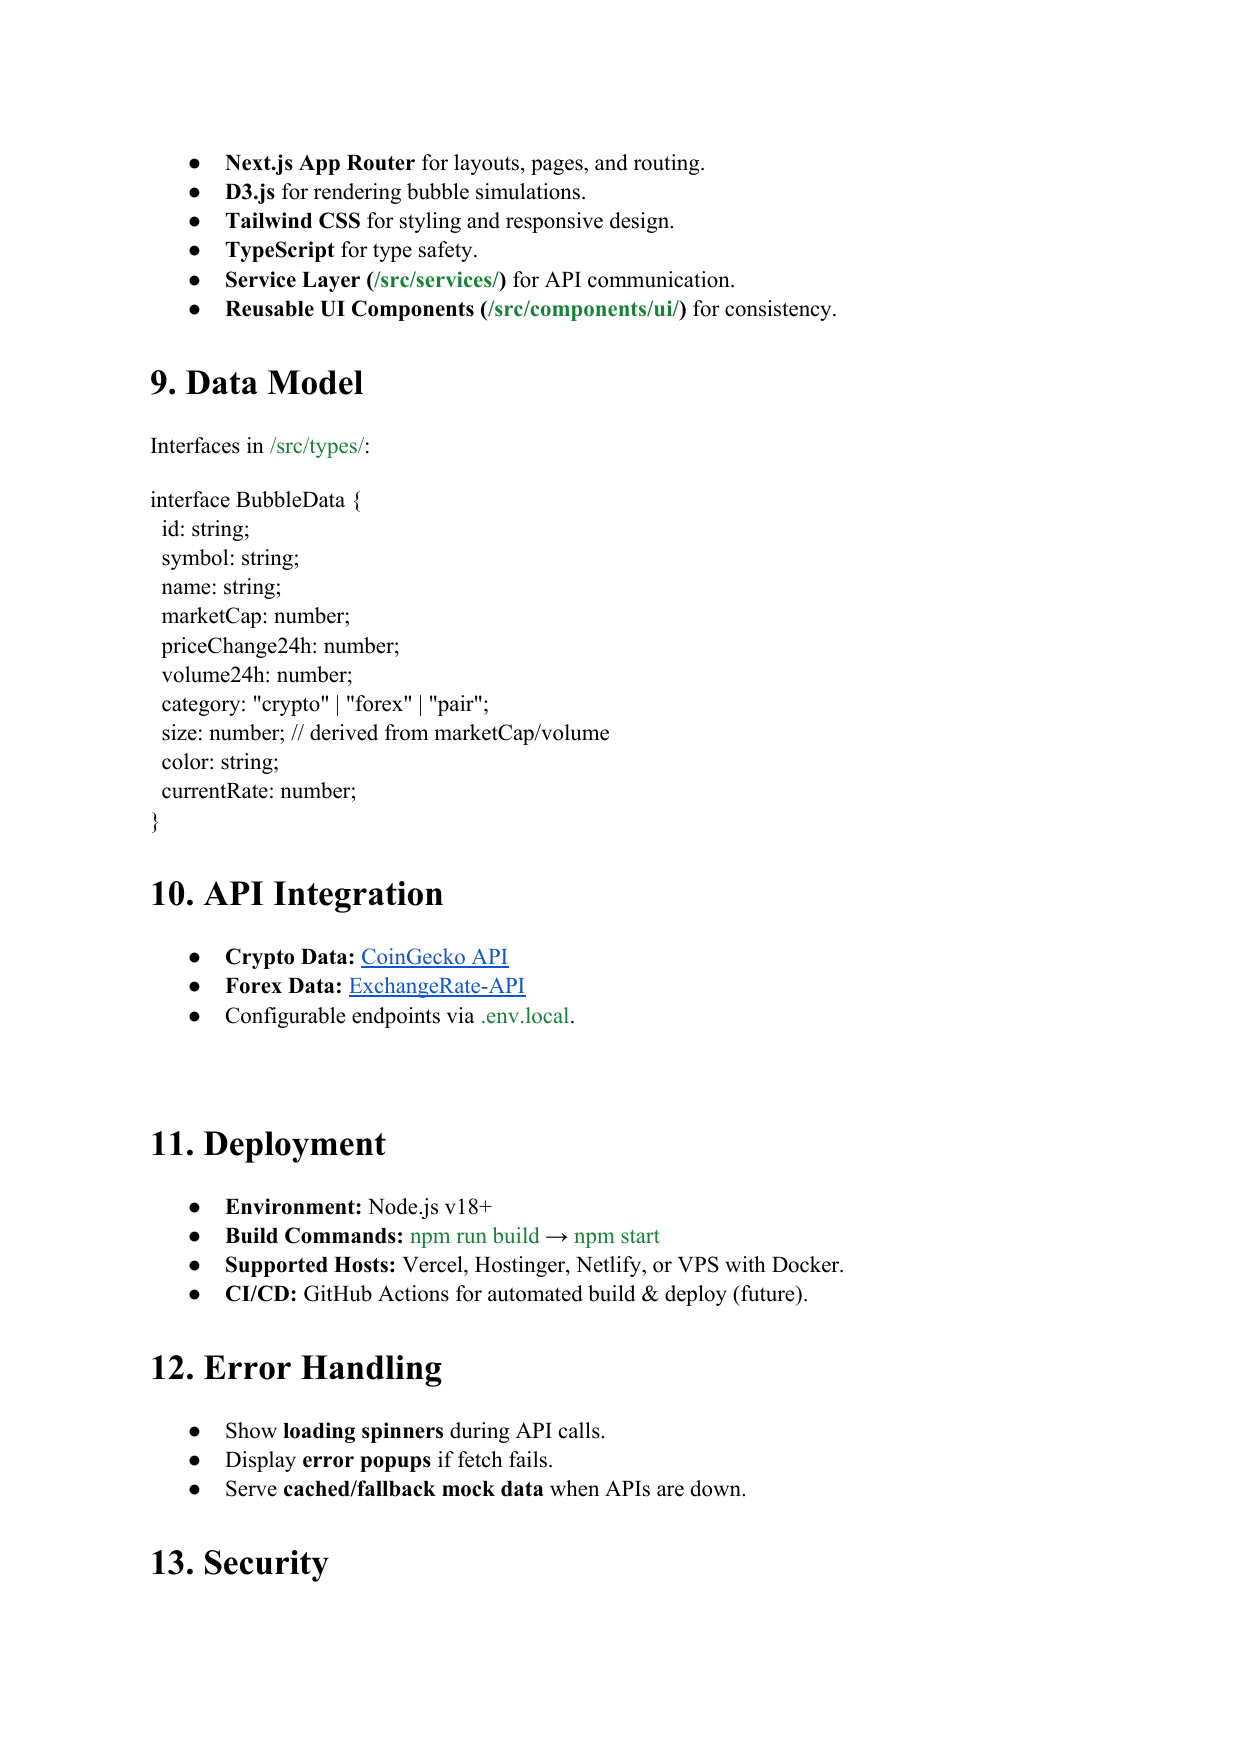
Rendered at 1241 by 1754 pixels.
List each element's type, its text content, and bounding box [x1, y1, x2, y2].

text marketCap: number; [150, 603, 1090, 629]
text symbol: string; [150, 545, 1090, 571]
text id: string; [150, 516, 1090, 541]
text category: "crypto" | "forex" | "pair"; [150, 691, 1090, 716]
list Reusable UI Components (/src/components/ui/) for consistency. [187, 296, 1090, 321]
subtitle 12. Error Handling [150, 1348, 1090, 1387]
list Serve cached/fallback mock data when APIs are down. [187, 1476, 1090, 1502]
text Interfaces in /src/types/: [150, 433, 1090, 458]
list CI/CD: GitHub Actions for automated build & deploy (future). [187, 1281, 1090, 1307]
subtitle 9. Data Model [150, 362, 1090, 402]
list D3.js for rendering bubble simulations. [187, 179, 1090, 204]
list Crypto Data: CoinGecko API [187, 944, 1090, 970]
list Next.js App Router for layouts, pages, and routing. [187, 150, 1090, 175]
text size: number; // derived from marketCap/volume [150, 720, 1090, 746]
subtitle 11. Deployment [150, 1123, 1090, 1163]
list Supported Hosts: Vercel, Hostinger, Netlify, or VPS with Docker. [187, 1252, 1090, 1277]
list Configurable endpoints via .env.local. [187, 1003, 1090, 1028]
list Forex Data: ExchangeRate-API [187, 973, 1090, 999]
list Display error popups if fetch fails. [187, 1447, 1090, 1472]
text } [150, 808, 1090, 833]
list Show loading spinners during API calls. [187, 1418, 1090, 1443]
list Tailwind CSS for styling and responsive design. [187, 208, 1090, 234]
text priceChange24h: number; [150, 633, 1090, 658]
list Build Commands: npm run build → npm start [187, 1223, 1090, 1248]
subtitle 10. API Integration [150, 874, 1090, 913]
list Environment: Node.js v18+ [187, 1194, 1090, 1219]
text currentRate: number; [150, 778, 1090, 804]
text color: string; [150, 749, 1090, 775]
subtitle 13. Security [150, 1543, 1090, 1582]
text volume24h: number; [150, 662, 1090, 687]
list TypeScript for type safety. [187, 237, 1090, 263]
text name: string; [150, 574, 1090, 600]
list Service Layer (/src/services/) for API communication. [187, 267, 1090, 292]
text interface BubbleData { [150, 487, 1090, 512]
